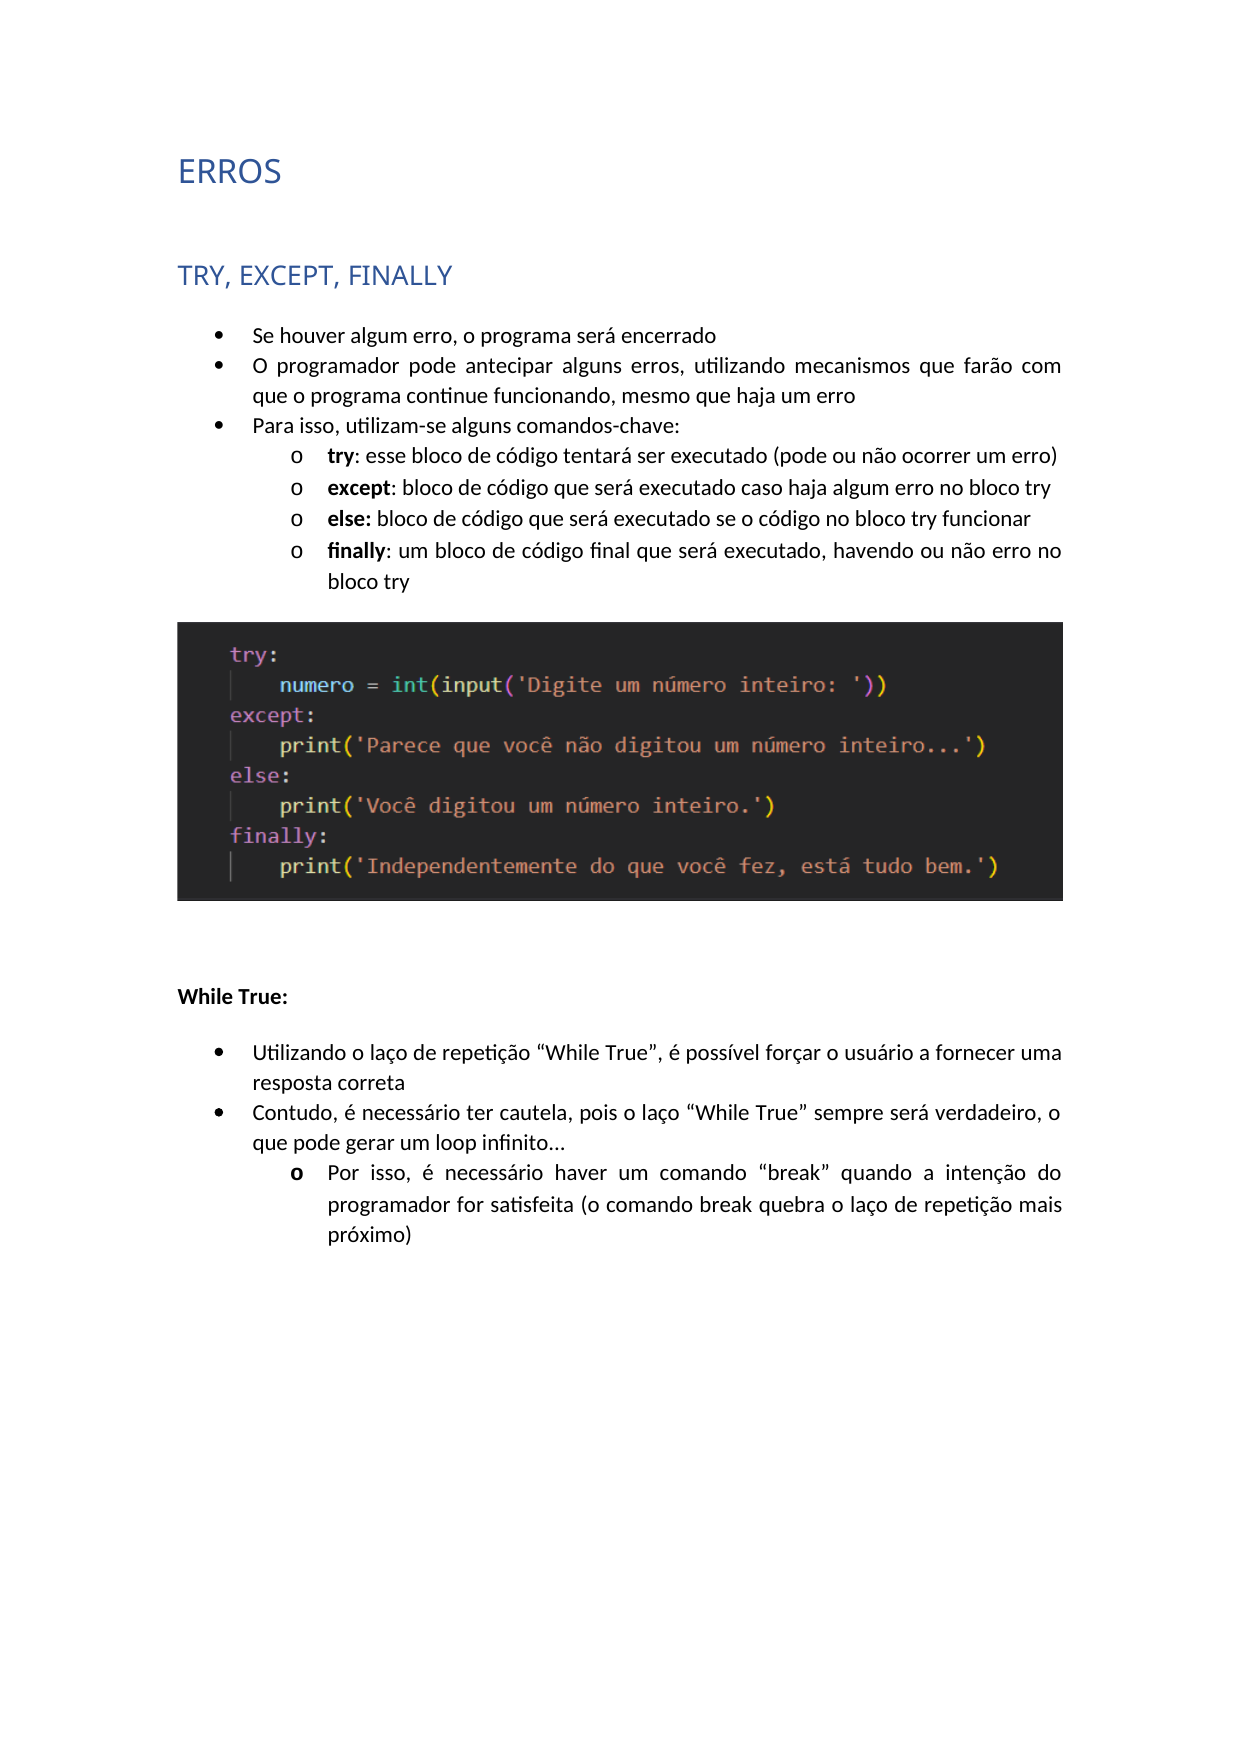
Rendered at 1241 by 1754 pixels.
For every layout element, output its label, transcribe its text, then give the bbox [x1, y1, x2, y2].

list Contudo, é necessário ter cautela, pois o laço “While True” sempre será verdadeiro, o que pode gerar um loop infinito... [215, 1098, 1063, 1156]
subtitle ERROS [177, 148, 1063, 193]
list Se houver algum erro, o programa será encerrado [215, 321, 1063, 349]
list O programador pode antecipar alguns erros, utilizando mecanismos que farão com que o programa continue funcionando, mesmo que haja um erro [215, 351, 1063, 409]
text While True: [177, 982, 1063, 1011]
list Utilizando o laço de repetição “While True”, é possível forçar o usuário a fornecer uma resposta correta [215, 1038, 1063, 1096]
picture [177, 622, 1063, 901]
subtitle TRY, EXCEPT, FINALLY [177, 256, 1063, 293]
list try: esse bloco de código tentará ser executado (pode ou não ocorrer um erro) [290, 442, 1063, 471]
list Para isso, utilizam-se alguns comandos-chave: [215, 411, 1063, 439]
list else: bloco de código que será executado se o código no bloco try funcionar [290, 504, 1063, 534]
list finally: um bloco de código final que será executado, havendo ou não erro no bloco try [290, 536, 1063, 595]
list Por isso, é necessário haver um comando “break” quando a intenção do programador for satisfeita (o comando break quebra o laço de repetição mais próximo) [290, 1158, 1063, 1248]
list except: bloco de código que será executado caso haja algum erro no bloco try [290, 473, 1063, 502]
